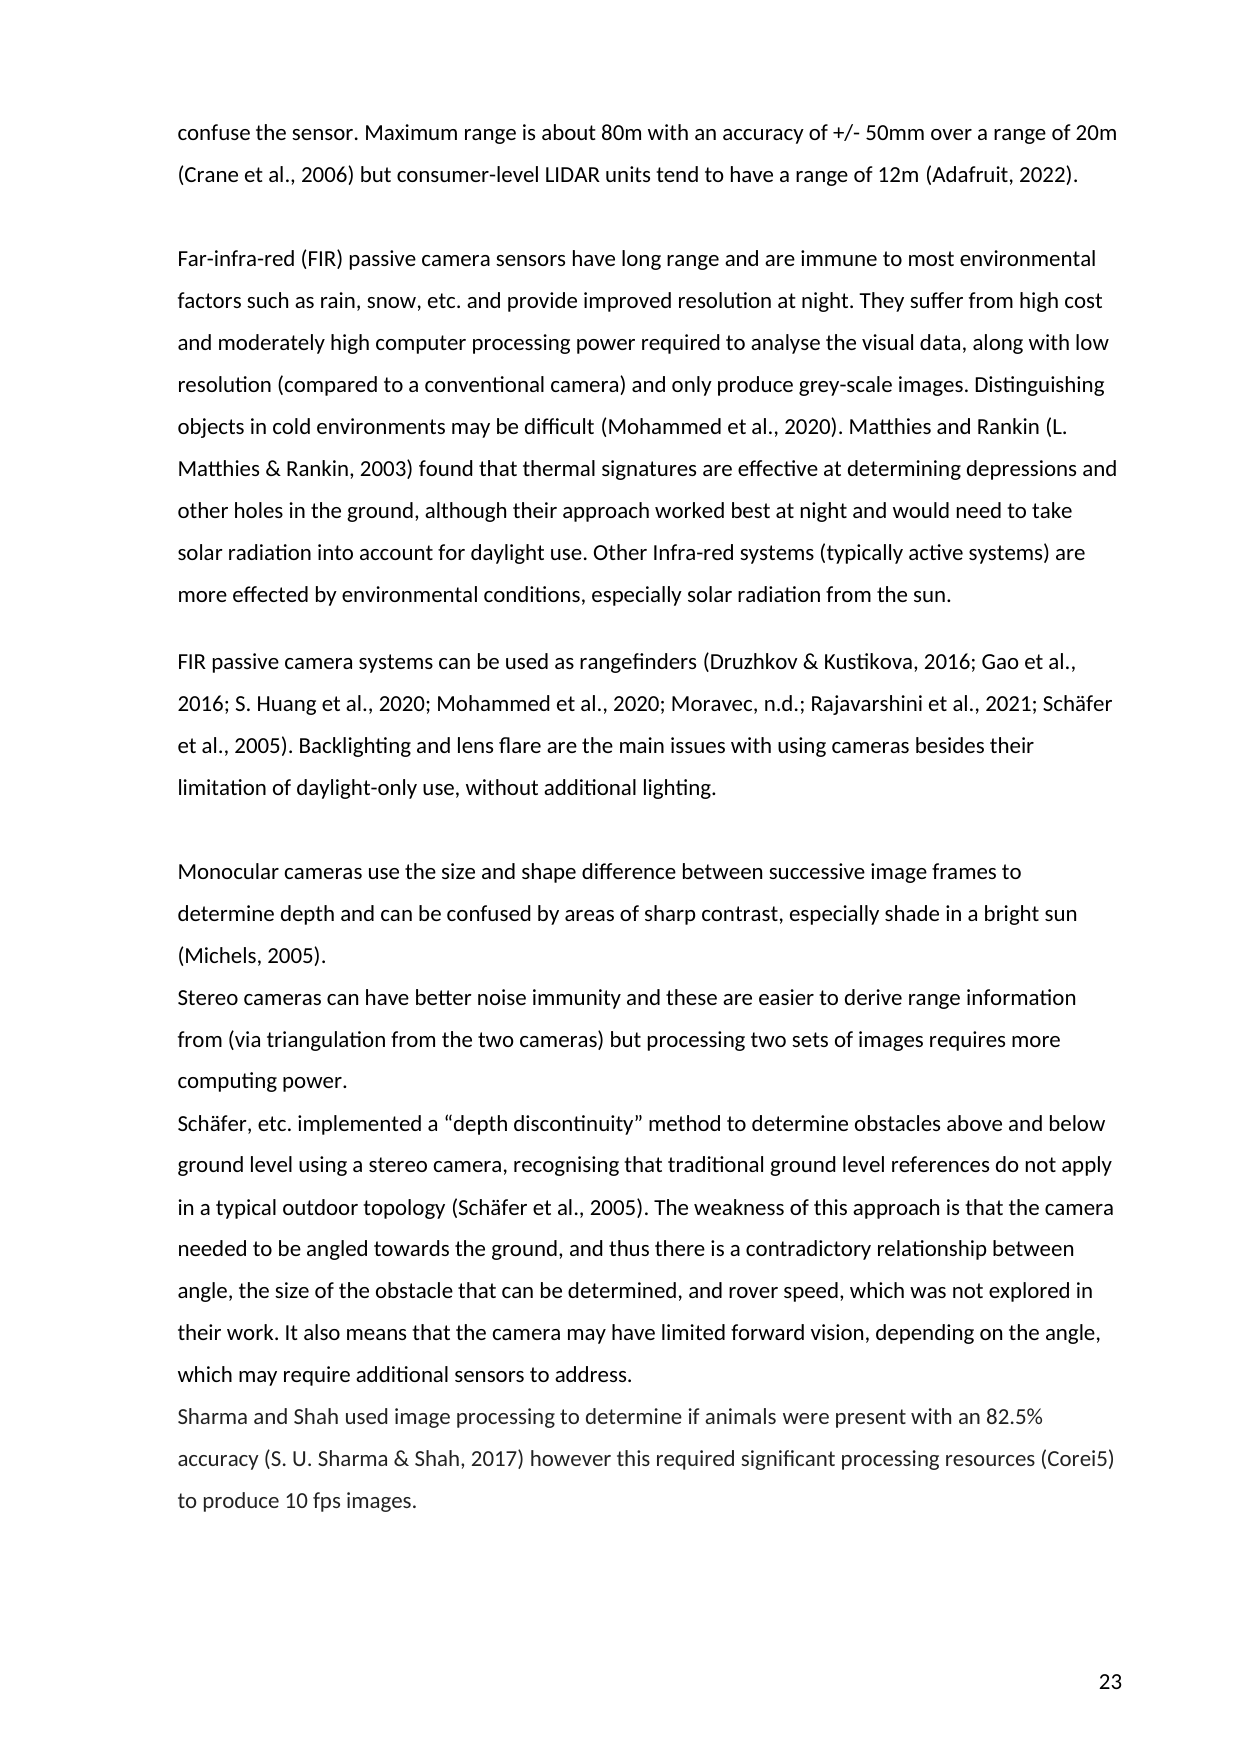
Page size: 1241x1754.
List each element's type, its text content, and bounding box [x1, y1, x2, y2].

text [177, 118, 1122, 608]
text FIR passive camera systems can be used as rangefinders (Druzhkov & Kustikova, 2016; Gao et al., 2016; S. Huang et al., 2020; Mohammed et al., 2020; Moravec, n.d.; Rajavarshini et al., 2021; Schäfer et al., 2005). Backlighting and lens flare are the main issues with using cameras besides their limitation of daylight-only use, without additional lighting. Monocular cameras use the size and shape difference between successive image frames to determine depth and can be confused by areas of sharp contrast, especially shade in a bright sun (Michels, 2005). Stereo cameras can have better noise immunity and these are easier to derive range information from (via triangulation from the two cameras) but processing two sets of images requires more computing power. Schäfer, etc. implemented a “depth discontinuity” method to determine obstacles above and below ground level using a stereo camera, recognising that traditional ground level references do not apply in a typical outdoor topology (Schäfer et al., 2005). The weakness of this approach is that the camera needed to be angled towards the ground, and thus there is a contradictory relationship between angle, the size of the obstacle that can be determined, and rover speed, which was not explored in their work. It also means that the camera may have limited forward vision, depending on the angle, which may require additional sensors to address. Sharma and Shah used image processing to determine if animals were present with an 82.5% accuracy (S. U. Sharma & Shah, 2017) however this required significant processing resources (Corei5) to produce 10 fps images. [177, 647, 1122, 1514]
